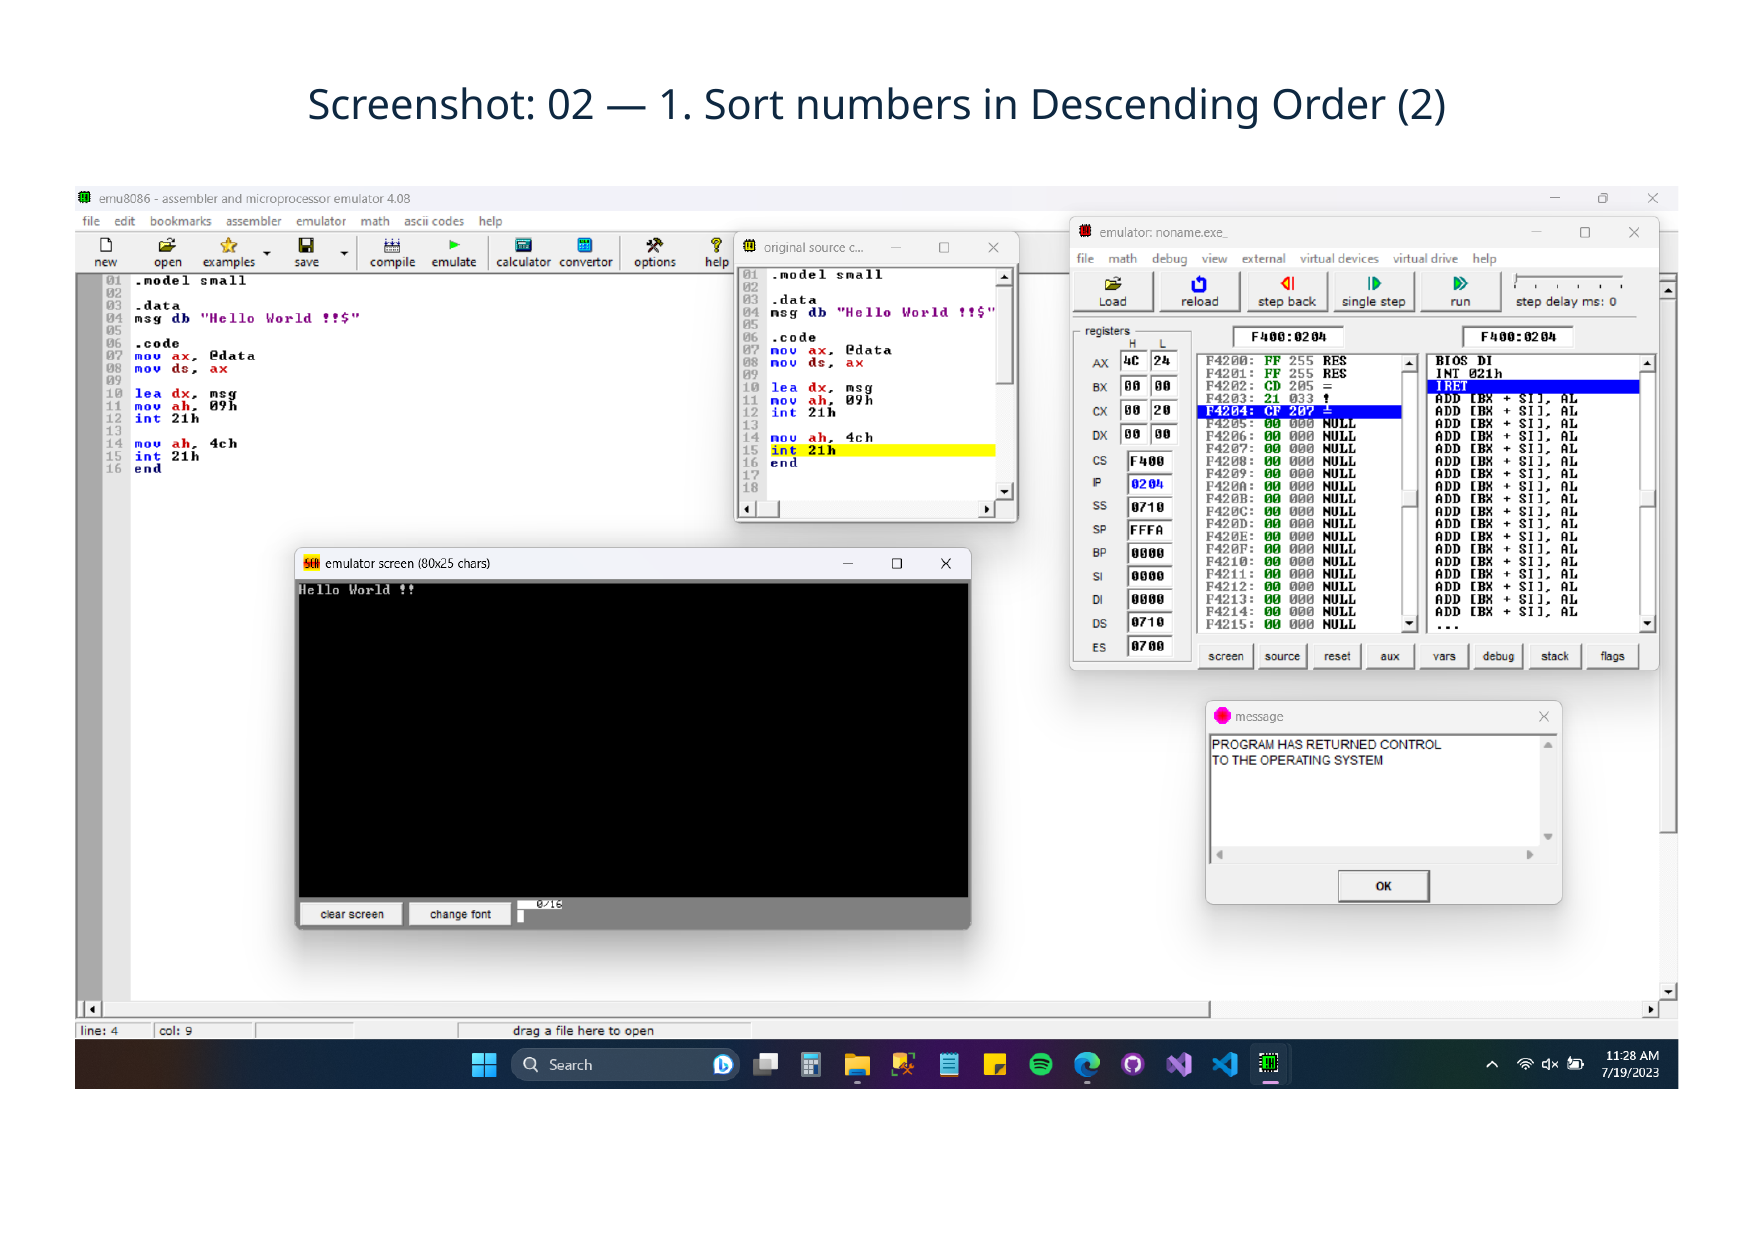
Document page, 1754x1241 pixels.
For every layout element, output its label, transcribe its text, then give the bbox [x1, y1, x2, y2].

picture [75, 186, 1679, 1089]
text Screenshot: 02 — 1. Sort numbers in Descending Order (2) [75, 75, 1679, 132]
